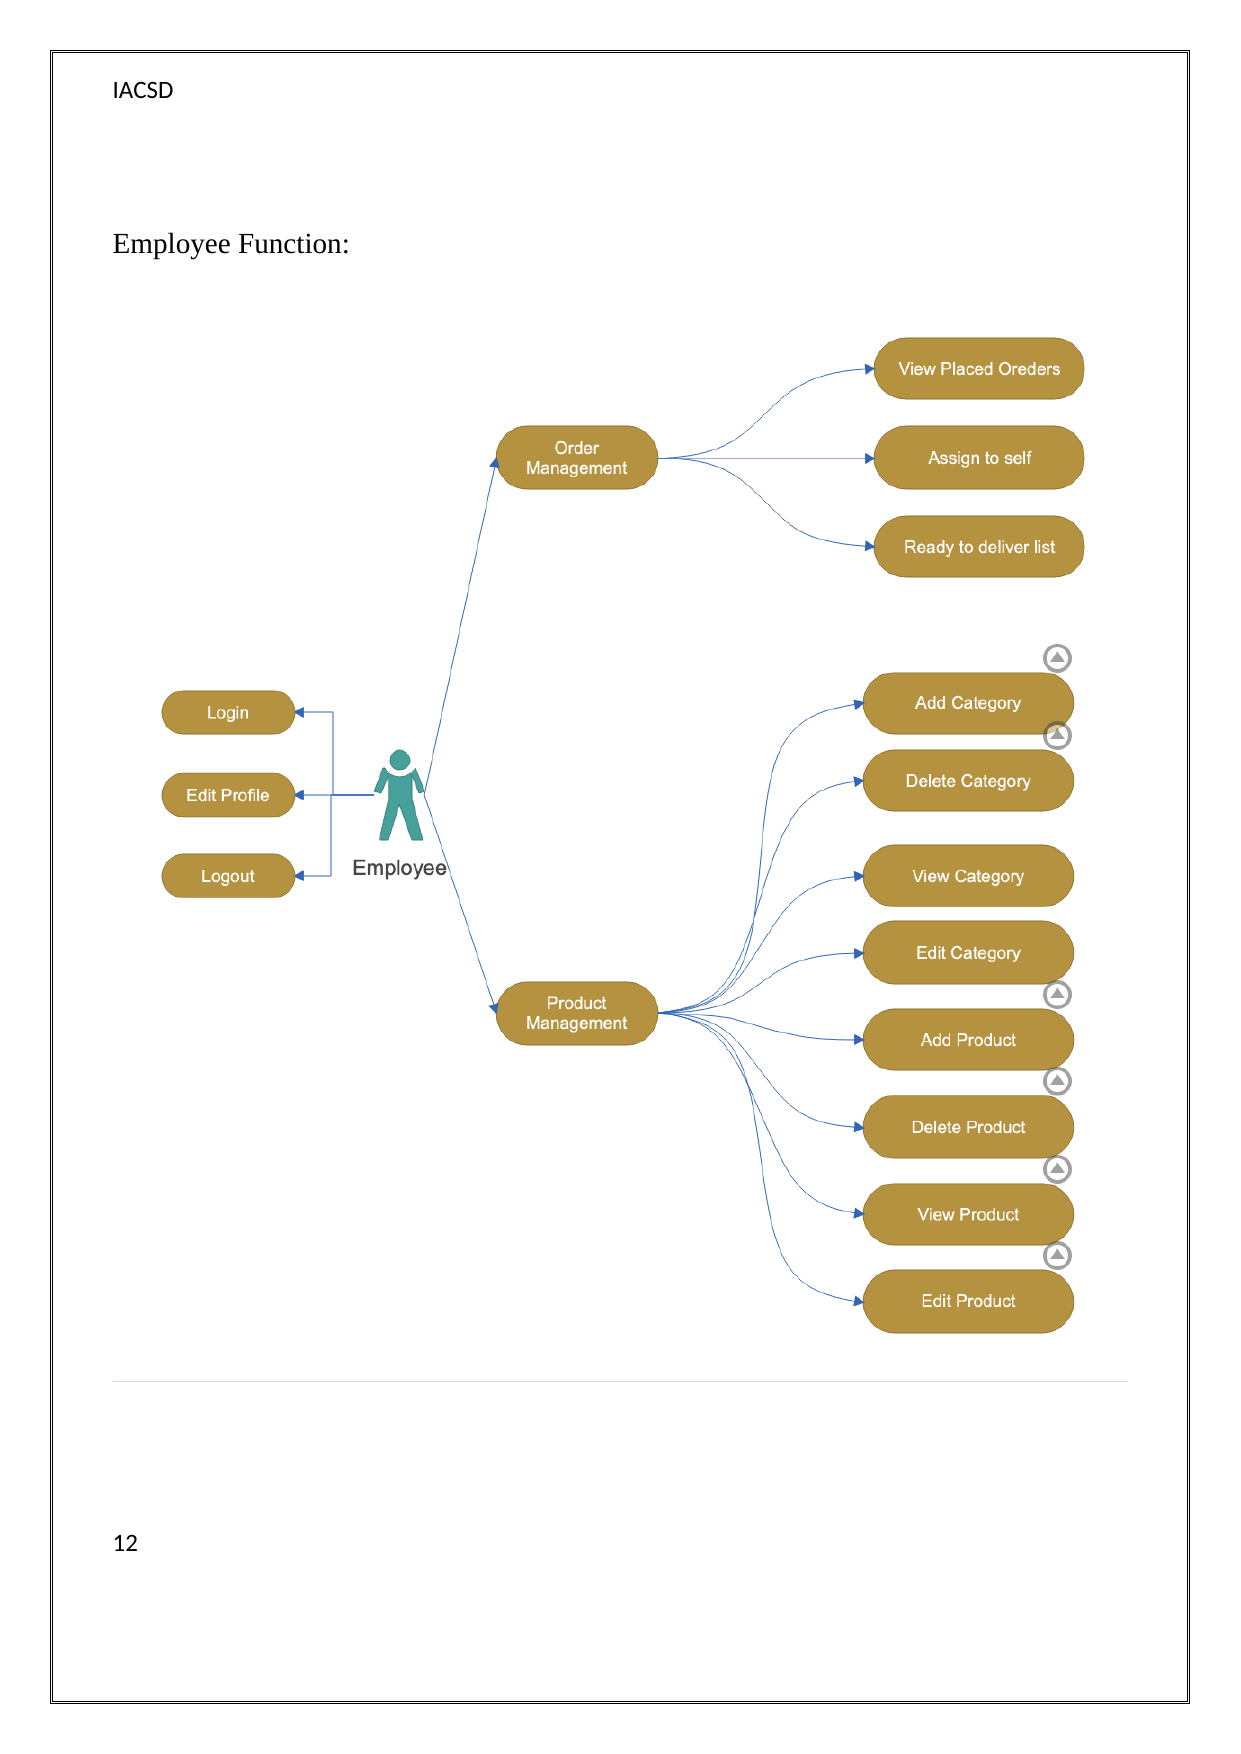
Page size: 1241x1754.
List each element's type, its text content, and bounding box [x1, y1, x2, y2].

text Employee Function: [112, 226, 1128, 260]
picture [112, 289, 1128, 1382]
